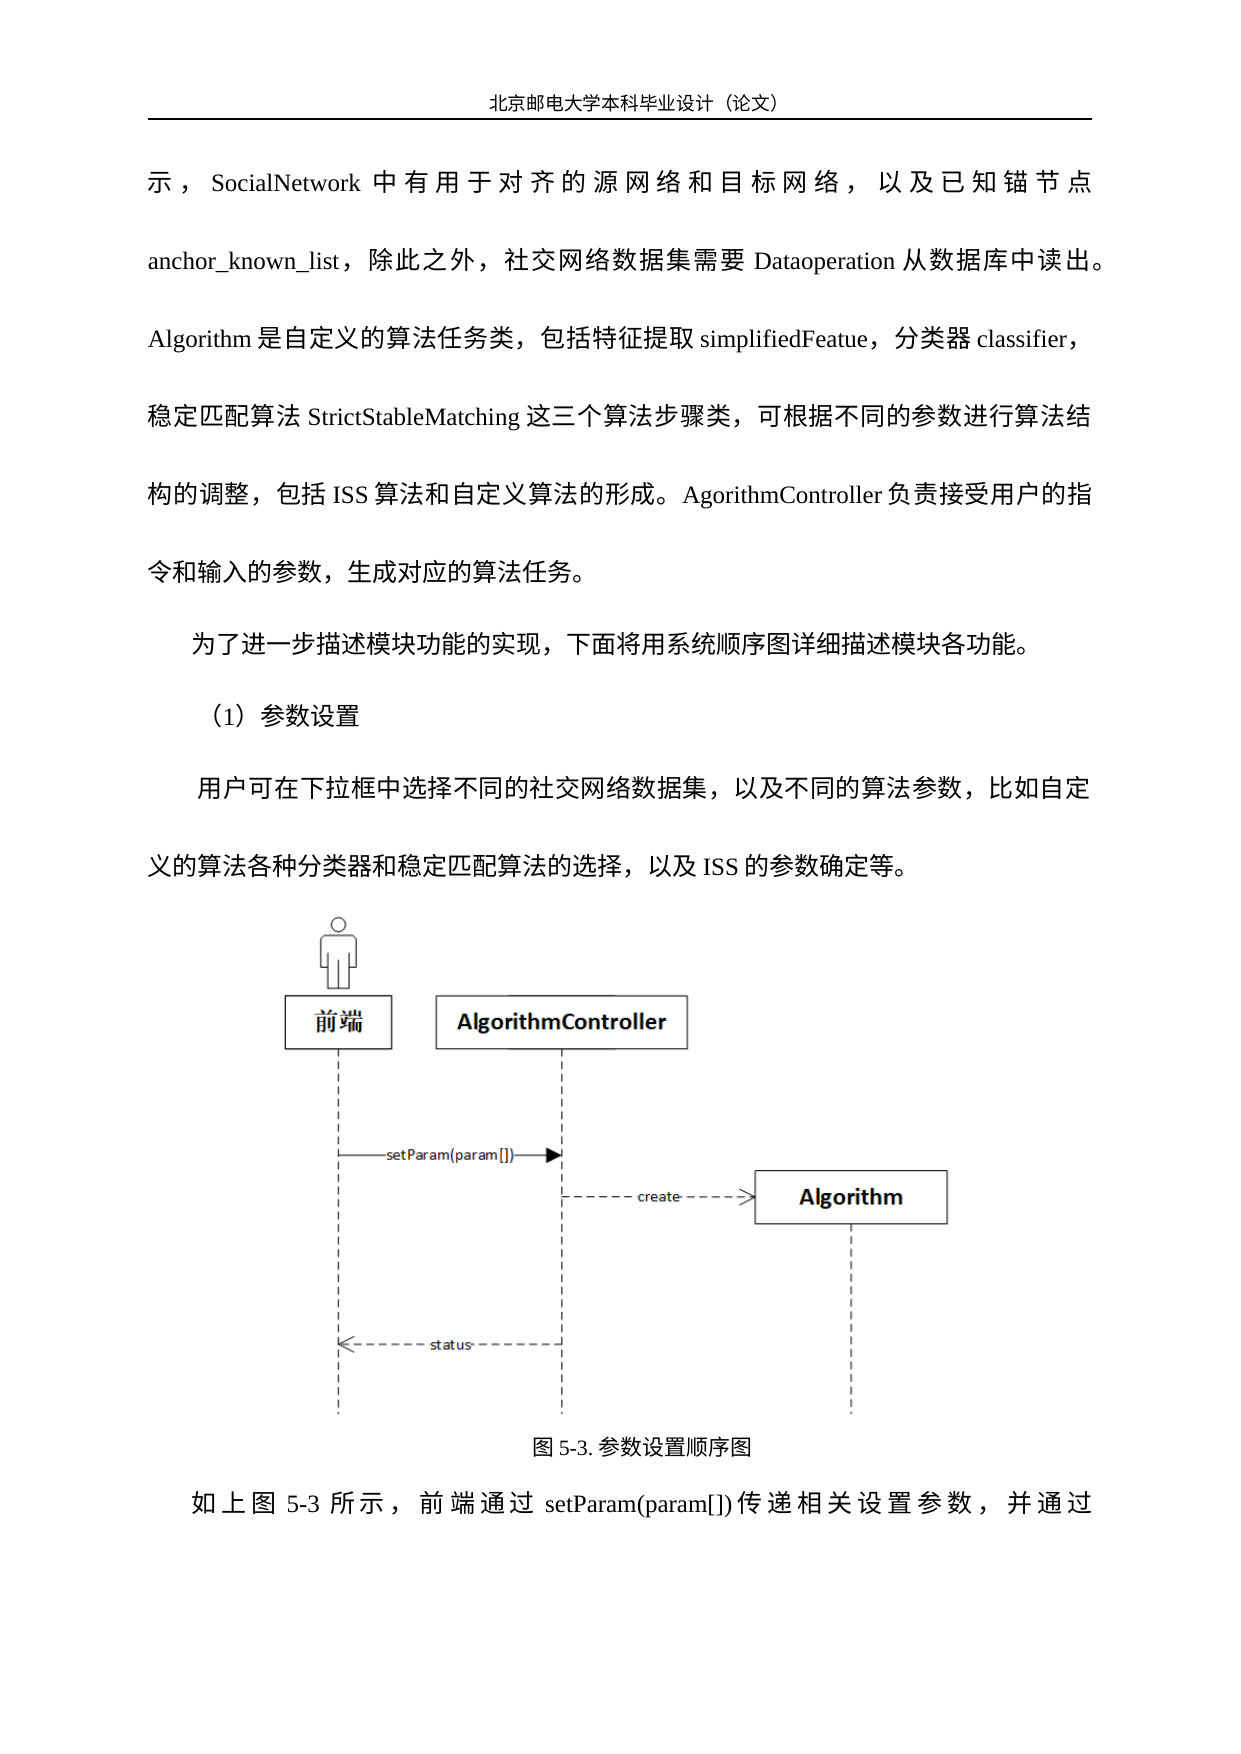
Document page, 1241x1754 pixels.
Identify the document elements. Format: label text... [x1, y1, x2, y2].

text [148, 148, 1092, 603]
text 用户可在下拉框中选择不同的社交网络数据集，以及不同的算法参数，比如自定义的算法各种分类器和稳定匹配算法的选择，以及ISS的参数确定等。 [148, 754, 1092, 897]
text 为了进一步描述模块功能的实现，下面将用系统顺序图详细描述模块各功能。 [148, 610, 1092, 675]
picture [280, 904, 961, 1414]
text （1）参数设置 [148, 682, 1092, 747]
text 图5-3. 参数设置顺序图 [148, 1430, 1092, 1463]
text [148, 1469, 1092, 1534]
